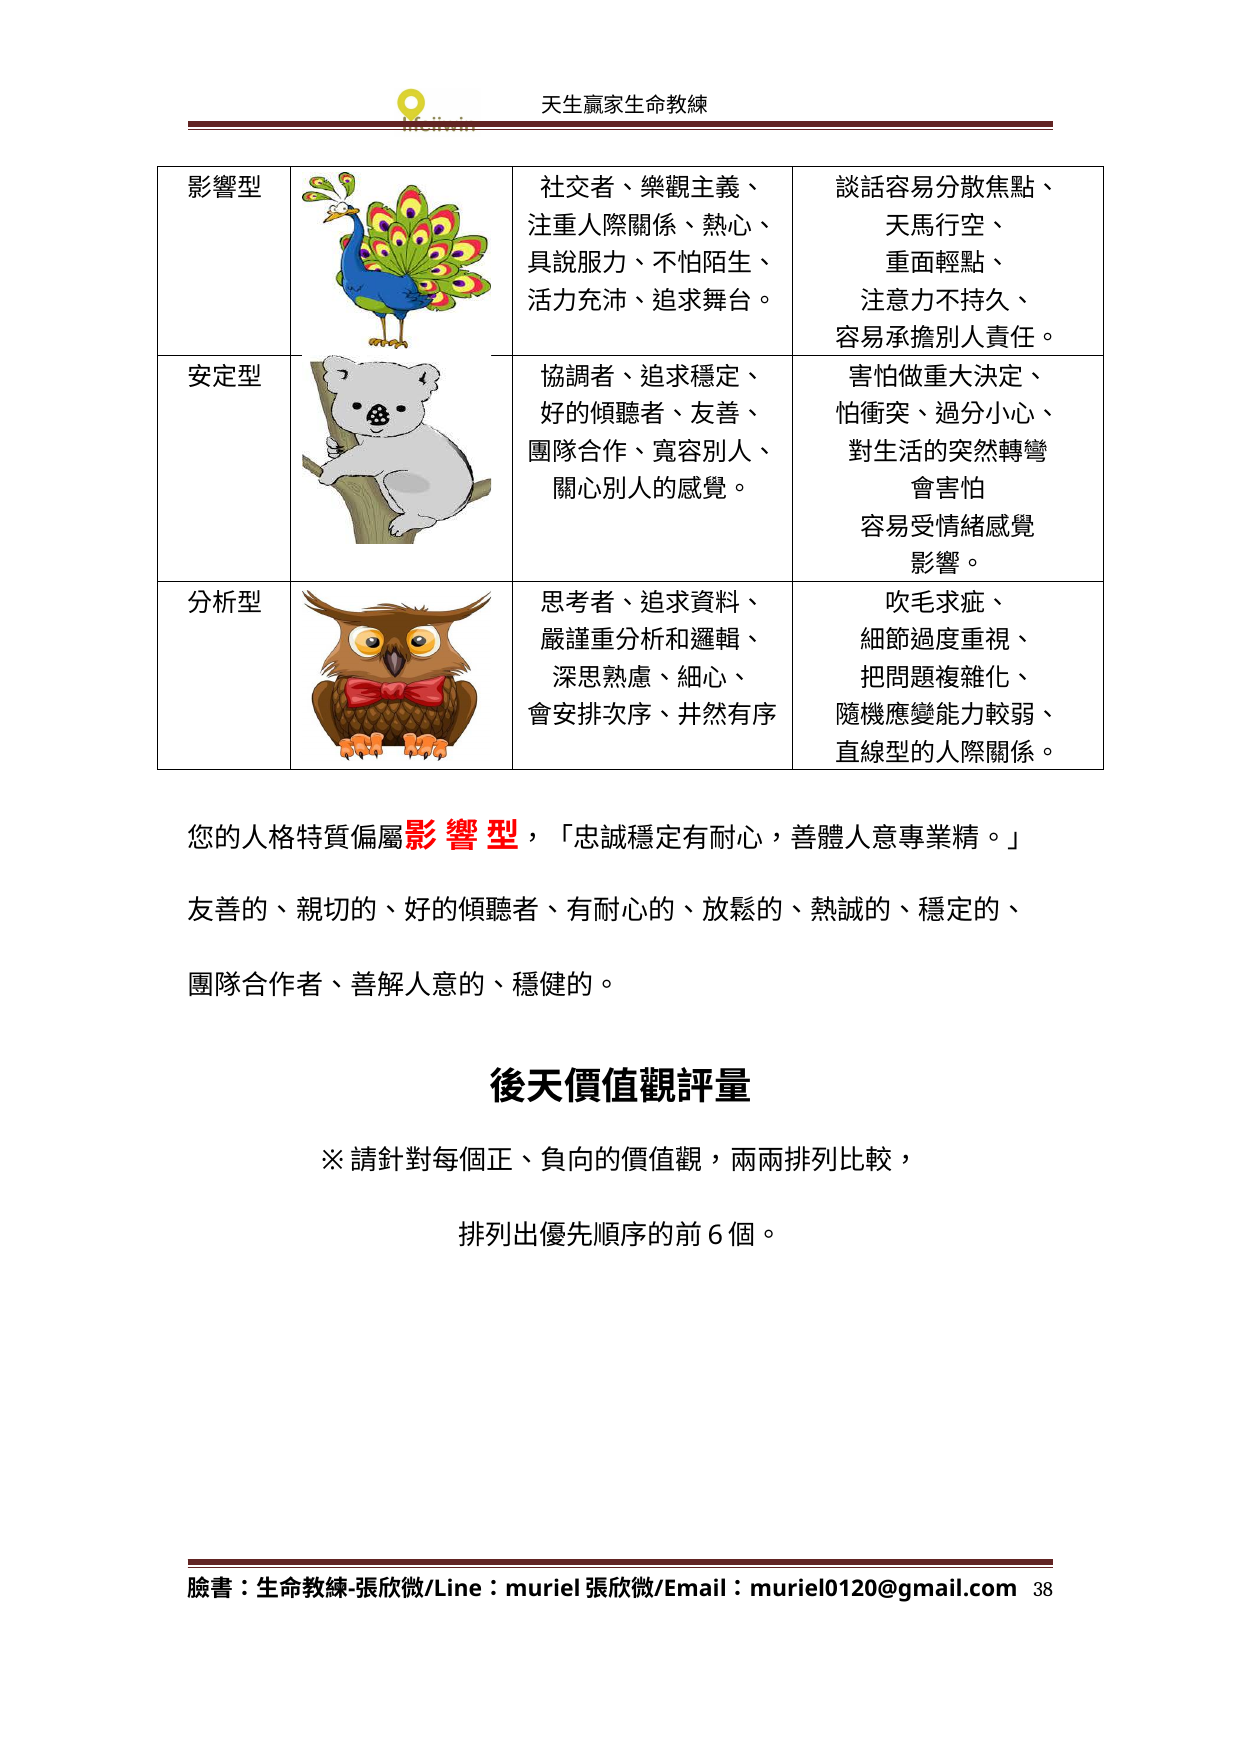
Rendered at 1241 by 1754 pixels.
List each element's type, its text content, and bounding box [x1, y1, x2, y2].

table_cell [291, 167, 512, 354]
table_cell 社交者、樂觀主義、 注重人際關係、熱心、 具說服力、不怕陌生、 活力充沛、追求舞台。 [513, 167, 792, 354]
table_cell 害怕做重大決定、 怕衝突、過分小心、 對生活的突然轉彎 會害怕 容易受情緒感覺 影響。 [793, 356, 1103, 581]
text 後天價值觀評量 [187, 1045, 1053, 1120]
picture [302, 355, 492, 544]
table_cell 談話容易分散焦點、 天馬行空、 重面輕點、 注意力不持久、 容易承擔別人責任。 [793, 167, 1103, 354]
table_cell 分析型 [158, 582, 290, 769]
text 排列出優先順序的前6個。 [187, 1195, 1053, 1270]
text ※ 請針對每個正、負向的價值觀，兩兩排列比較， [187, 1120, 1053, 1195]
table_cell [291, 582, 512, 769]
table_cell 思考者、追求資料、 嚴謹重分析和邏輯、 深思熟慮、細心、 會安排次序、井然有序 [513, 582, 792, 769]
table_cell [291, 356, 512, 581]
picture [393, 88, 482, 121]
picture [302, 590, 492, 761]
table_cell 協調者、追求穩定、 好的傾聽者、友善、 團隊合作、寬容別人、 關心別人的感覺。 [513, 356, 792, 581]
picture [302, 172, 491, 349]
picture [393, 130, 482, 137]
table_cell 影響型 [158, 167, 290, 354]
table_cell 吹毛求疵、 細節過度重視、 把問題複雜化、 隨機應變能力較弱、 直線型的人際關係。 [793, 582, 1103, 769]
text 您的人格特質偏屬影 響 型，「忠誠穩定有耐心，善體人意專業精。」友善的、親切的、好的傾聽者、有耐心的、放鬆的、熱誠的、穩定的、團隊合作者、善解人意的、穩健的。 [187, 795, 1053, 1020]
table_cell 安定型 [158, 356, 290, 581]
